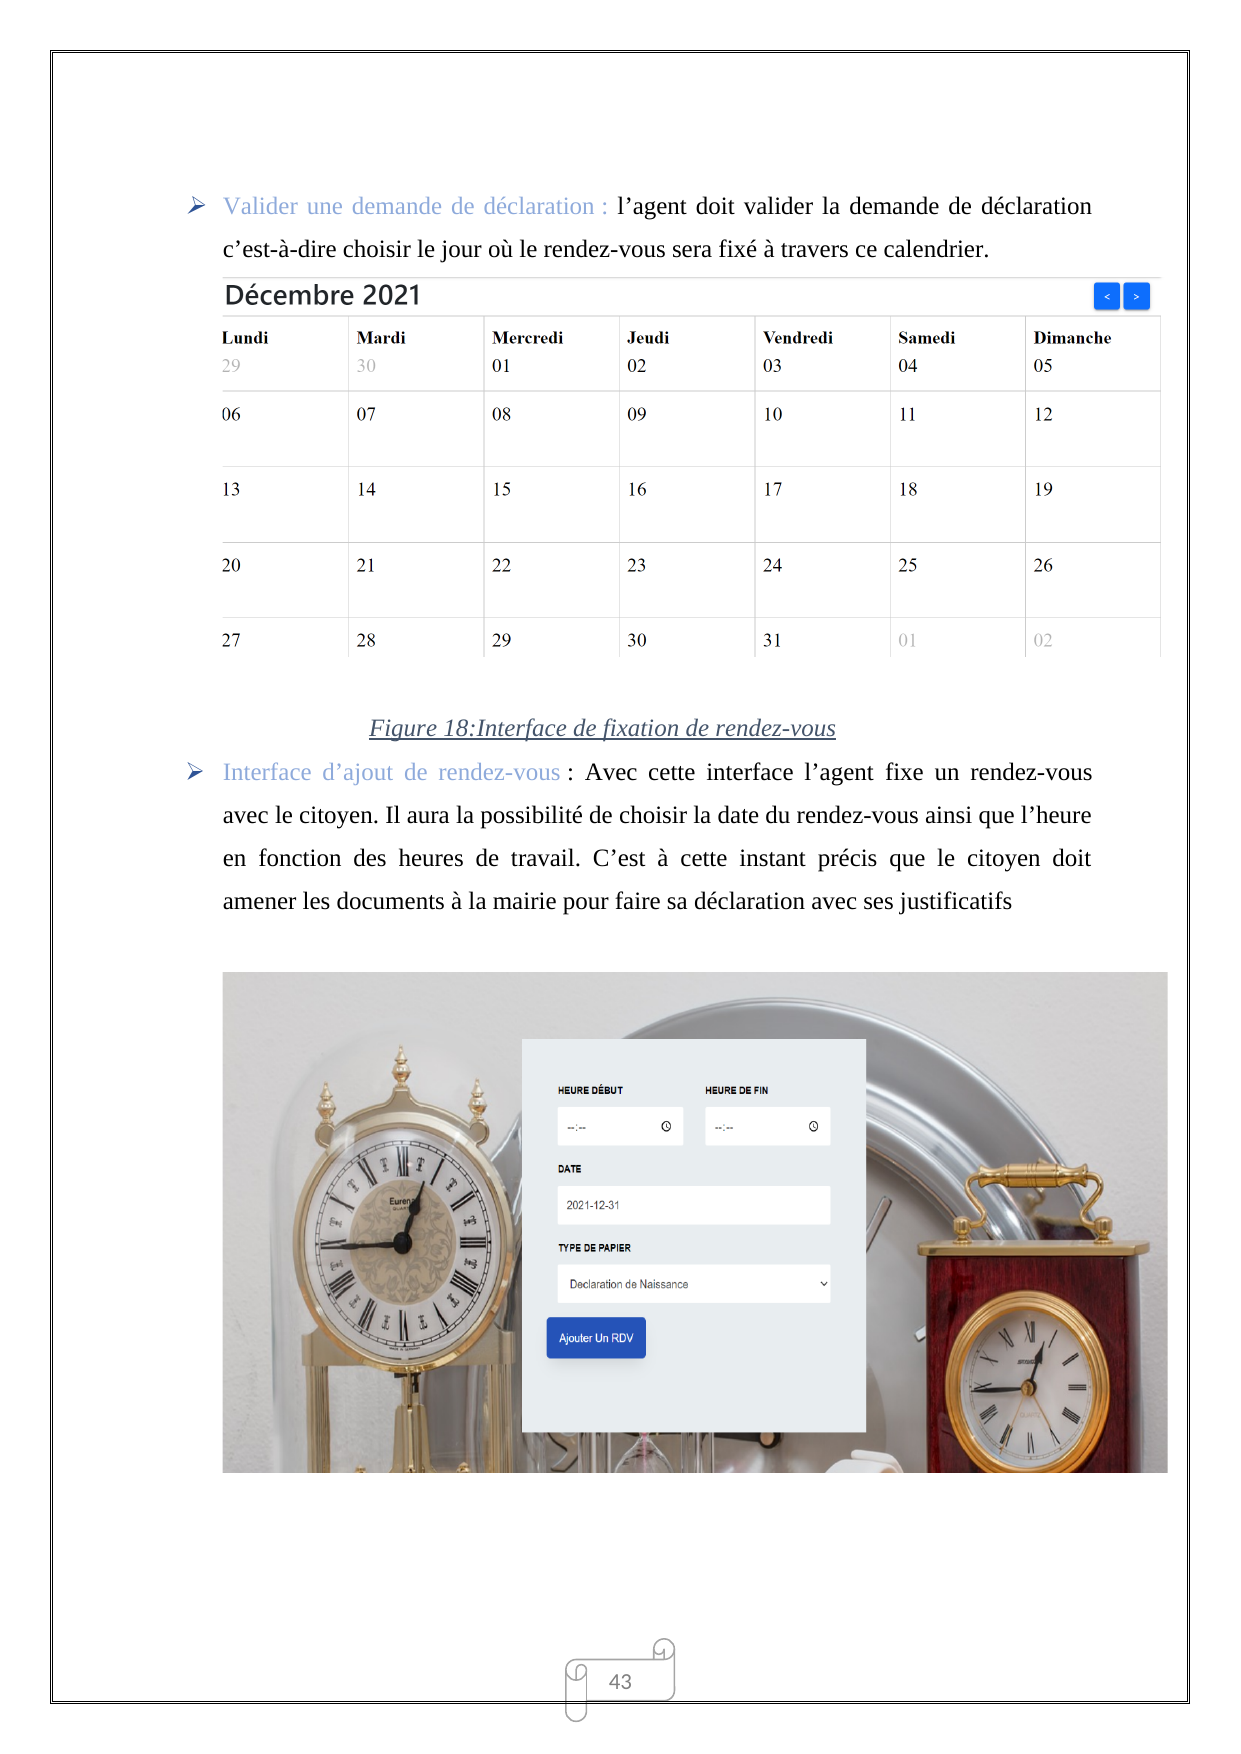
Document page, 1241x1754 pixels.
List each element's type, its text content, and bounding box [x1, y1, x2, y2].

list Interface d’ajout de rendez-vous : Avec cette interface l’agent fixe un rendez-vous avec le citoyen. Il aura la possibilité de choisir la date du rendez-vous ainsi que l’heure en fonction des heures de travail. C’est à cette instant précis que le citoyen doit amener les documents à la mairie pour faire sa déclaration avec ses justificatifs [185, 757, 1093, 915]
list Valider une demande de déclaration : l’agent doit valider la demande de déclaration c’est-à-dire choisir le jour où le rendez-vous sera fixé à travers ce calendrier. [185, 191, 1093, 263]
picture [222, 972, 1168, 1473]
picture [222, 277, 1168, 657]
